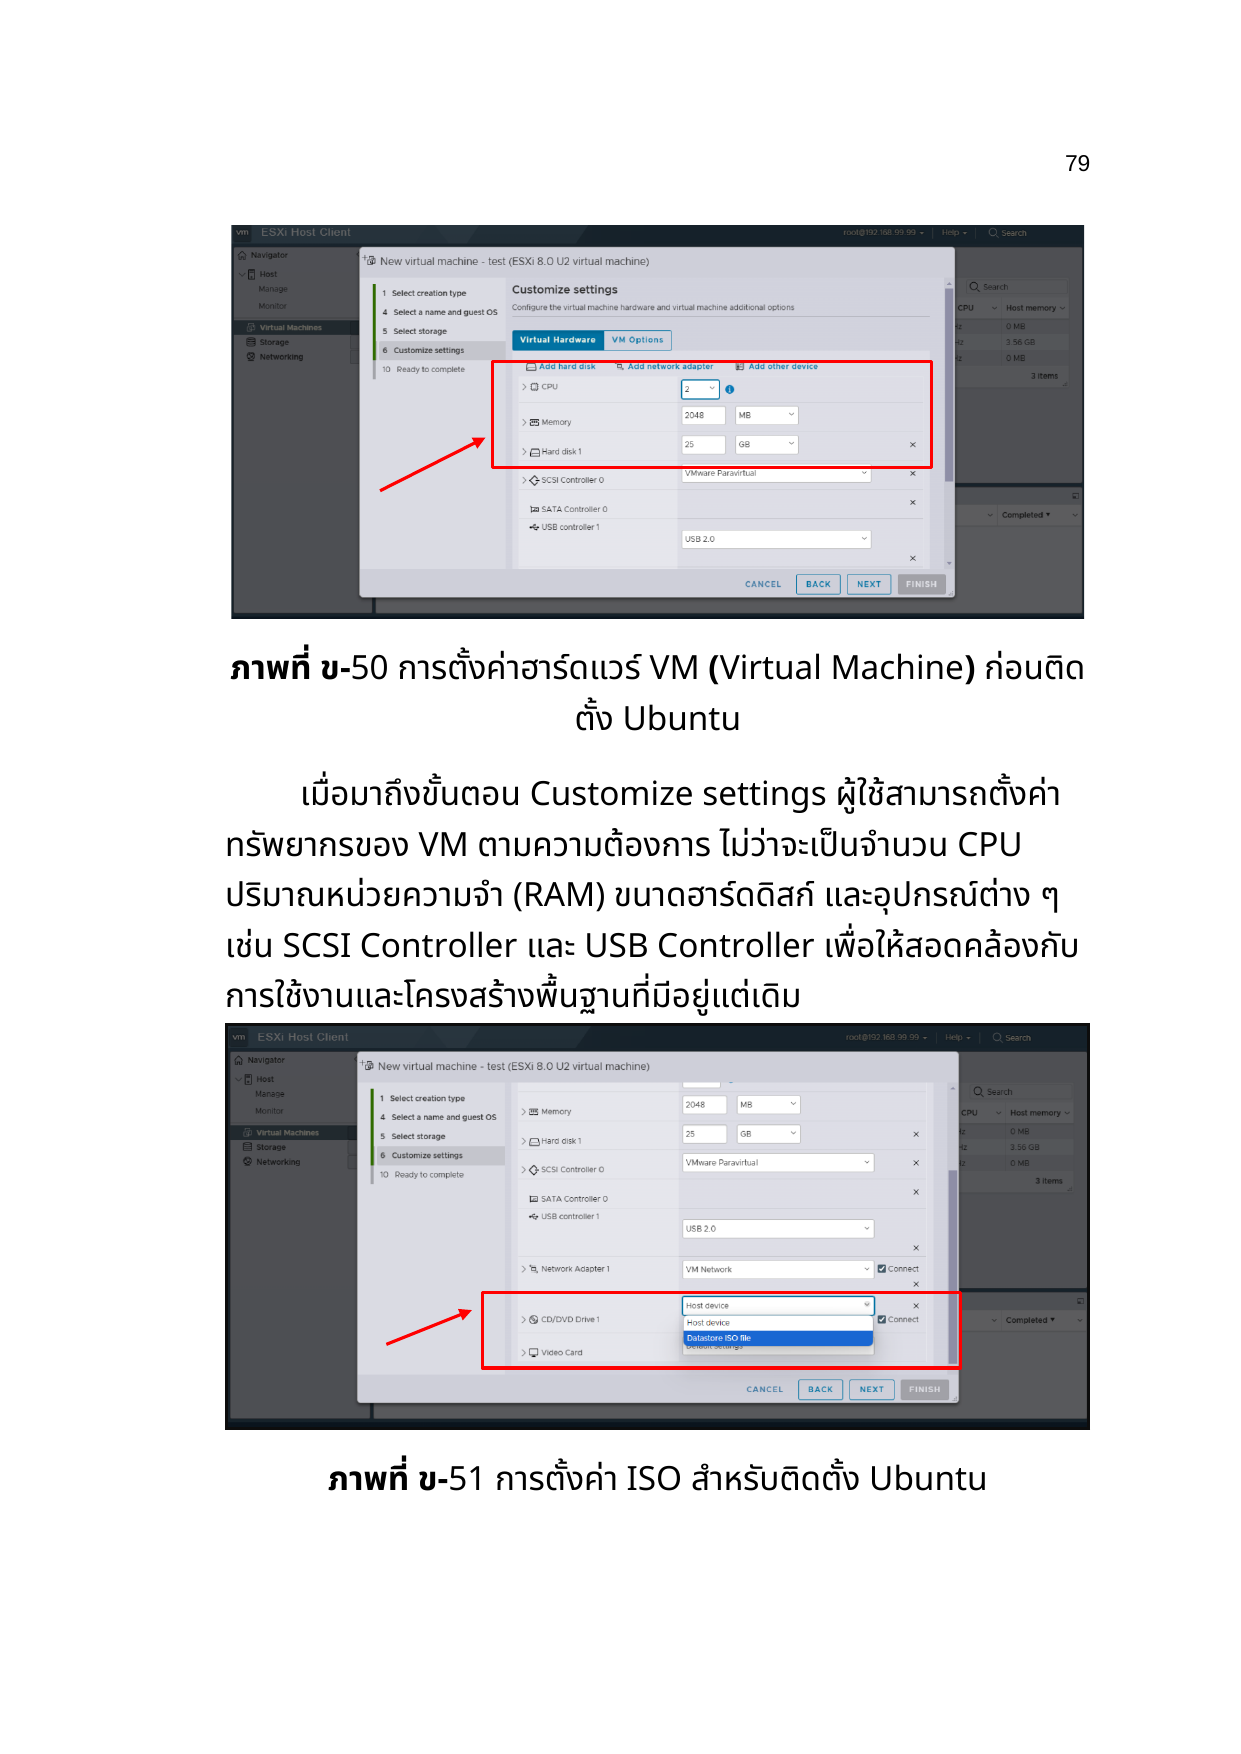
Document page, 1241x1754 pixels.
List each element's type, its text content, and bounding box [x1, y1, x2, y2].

text เมื่อมาถึงขั้นตอน Customize settings ผู้ใช้สามารถตั้งค่าทรัพยากรของ VM ตามความต้องการ ไม่ว่าจะเป็นจำนวน CPU ปริมาณหน่วยความจำ (RAM) ขนาดฮาร์ดดิสก์ และอุปกรณ์ต่าง ๆ เช่น SCSI Controller และ USB Controller เพื่อให้สอดคล้องกับการใช้งานและโครงสร้างพื้นฐานที่มีอยู่แต่เดิม [225, 770, 1090, 1023]
picture [228, 1026, 1087, 1427]
picture [231, 225, 1085, 619]
